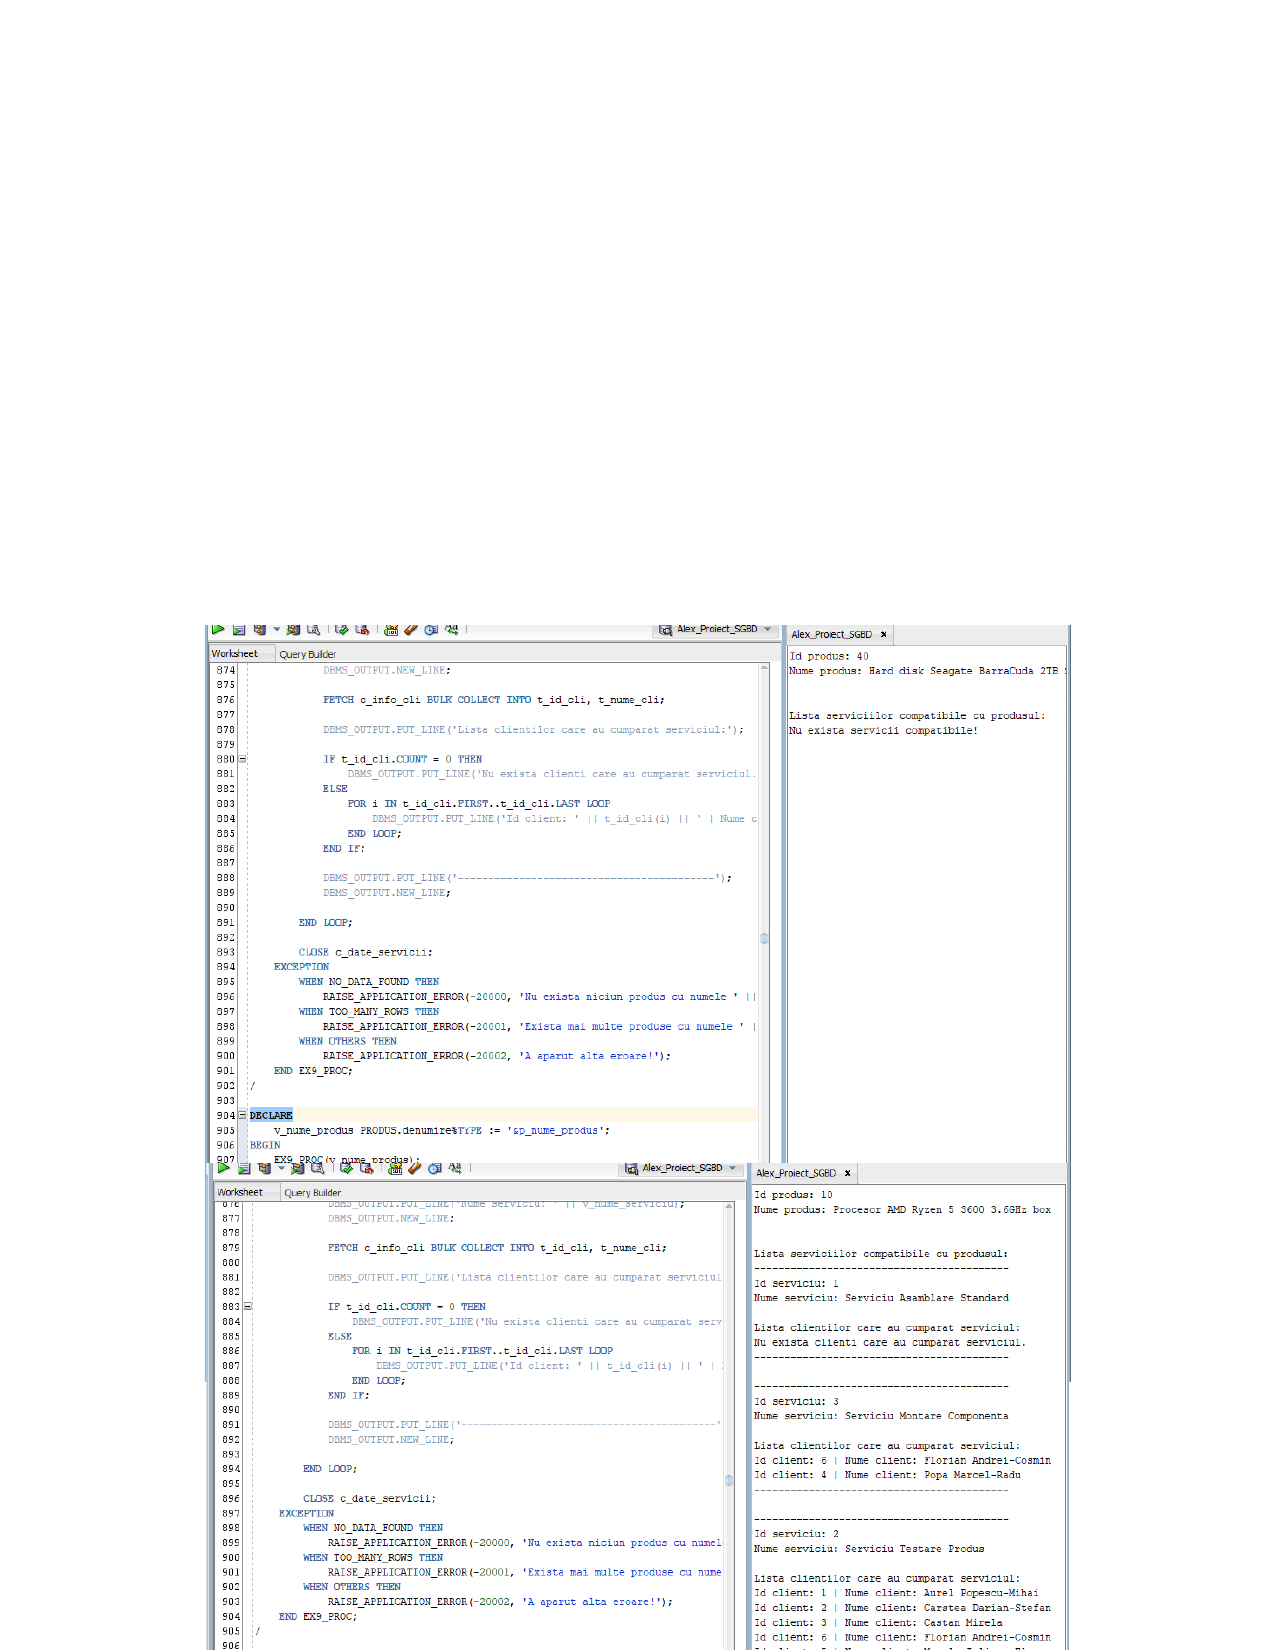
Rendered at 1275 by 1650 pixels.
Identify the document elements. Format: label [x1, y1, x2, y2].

picture [204, 625, 1071, 1650]
